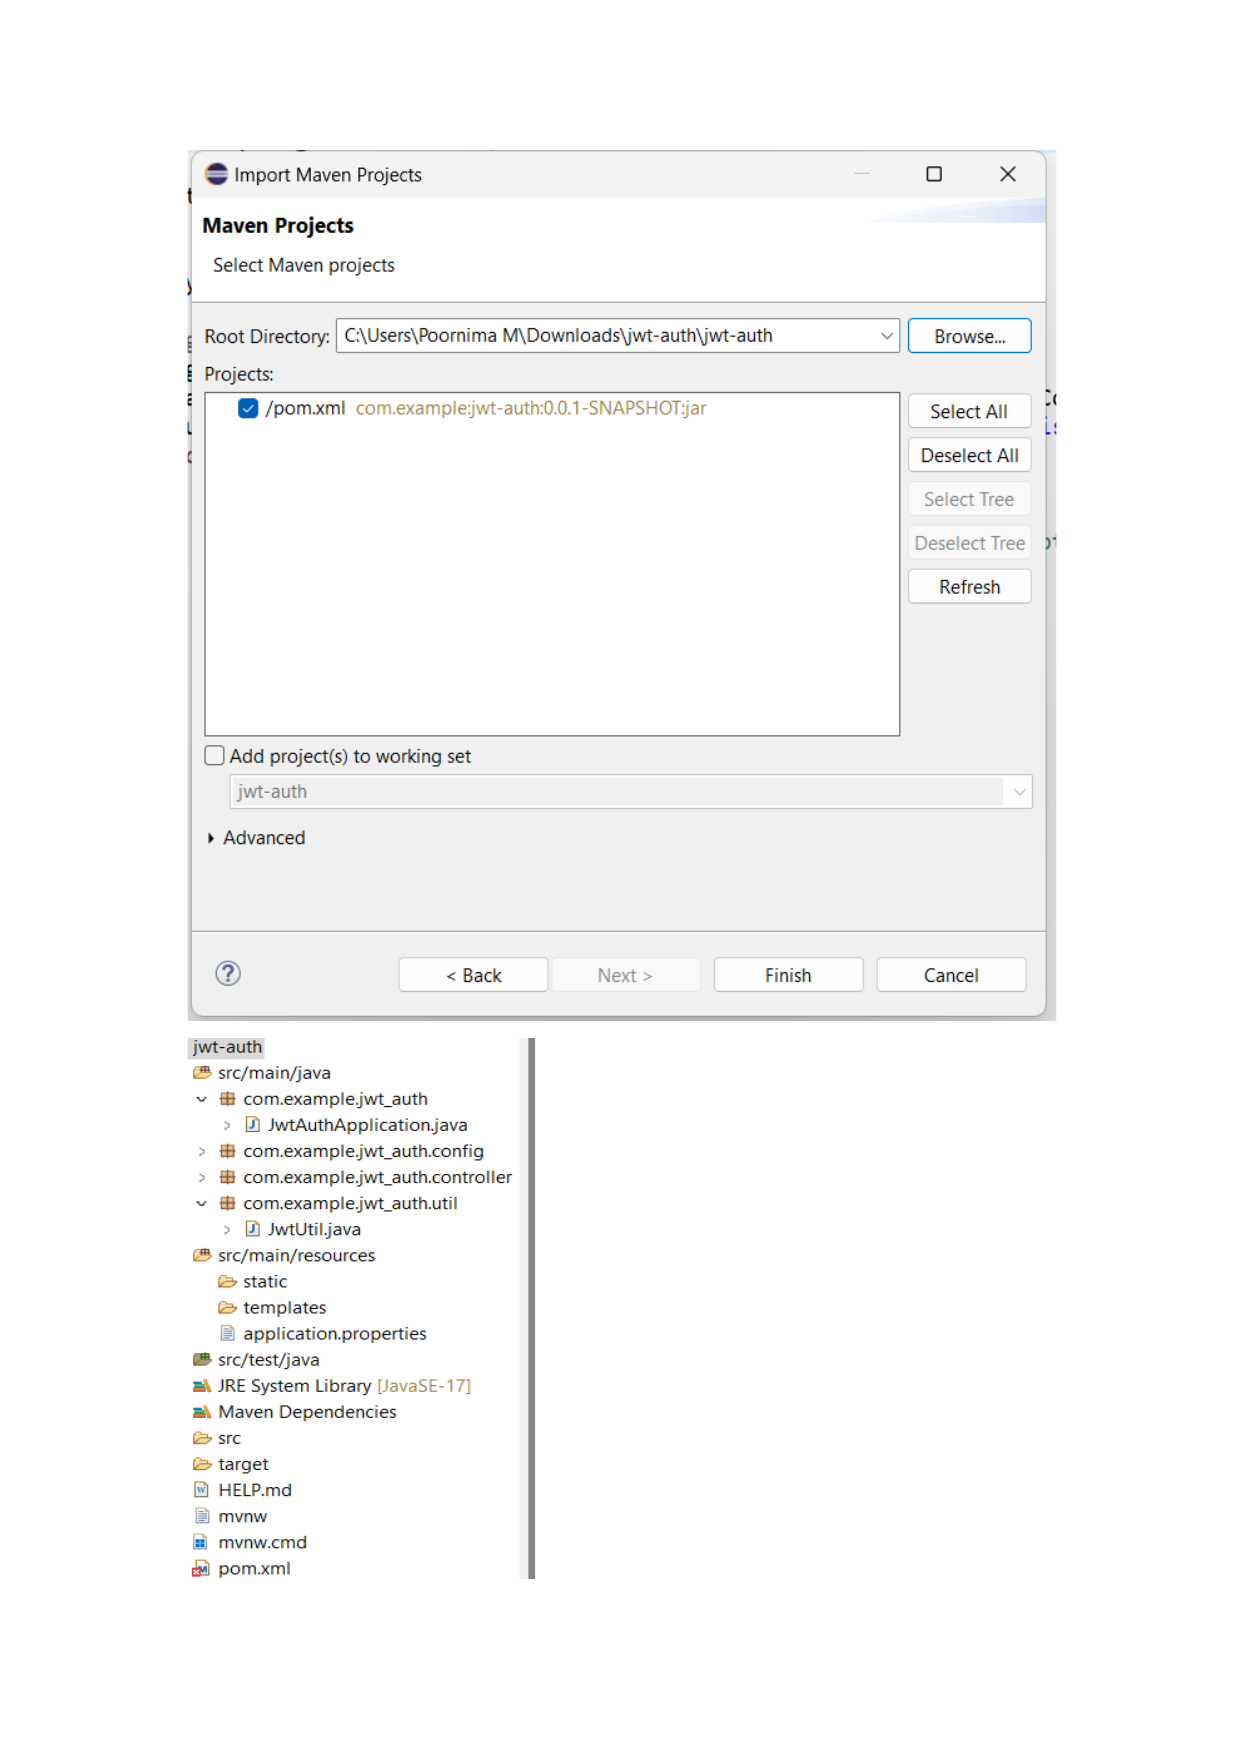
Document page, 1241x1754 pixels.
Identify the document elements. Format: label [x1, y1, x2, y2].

picture [187, 1038, 536, 1579]
picture [187, 150, 1057, 1021]
